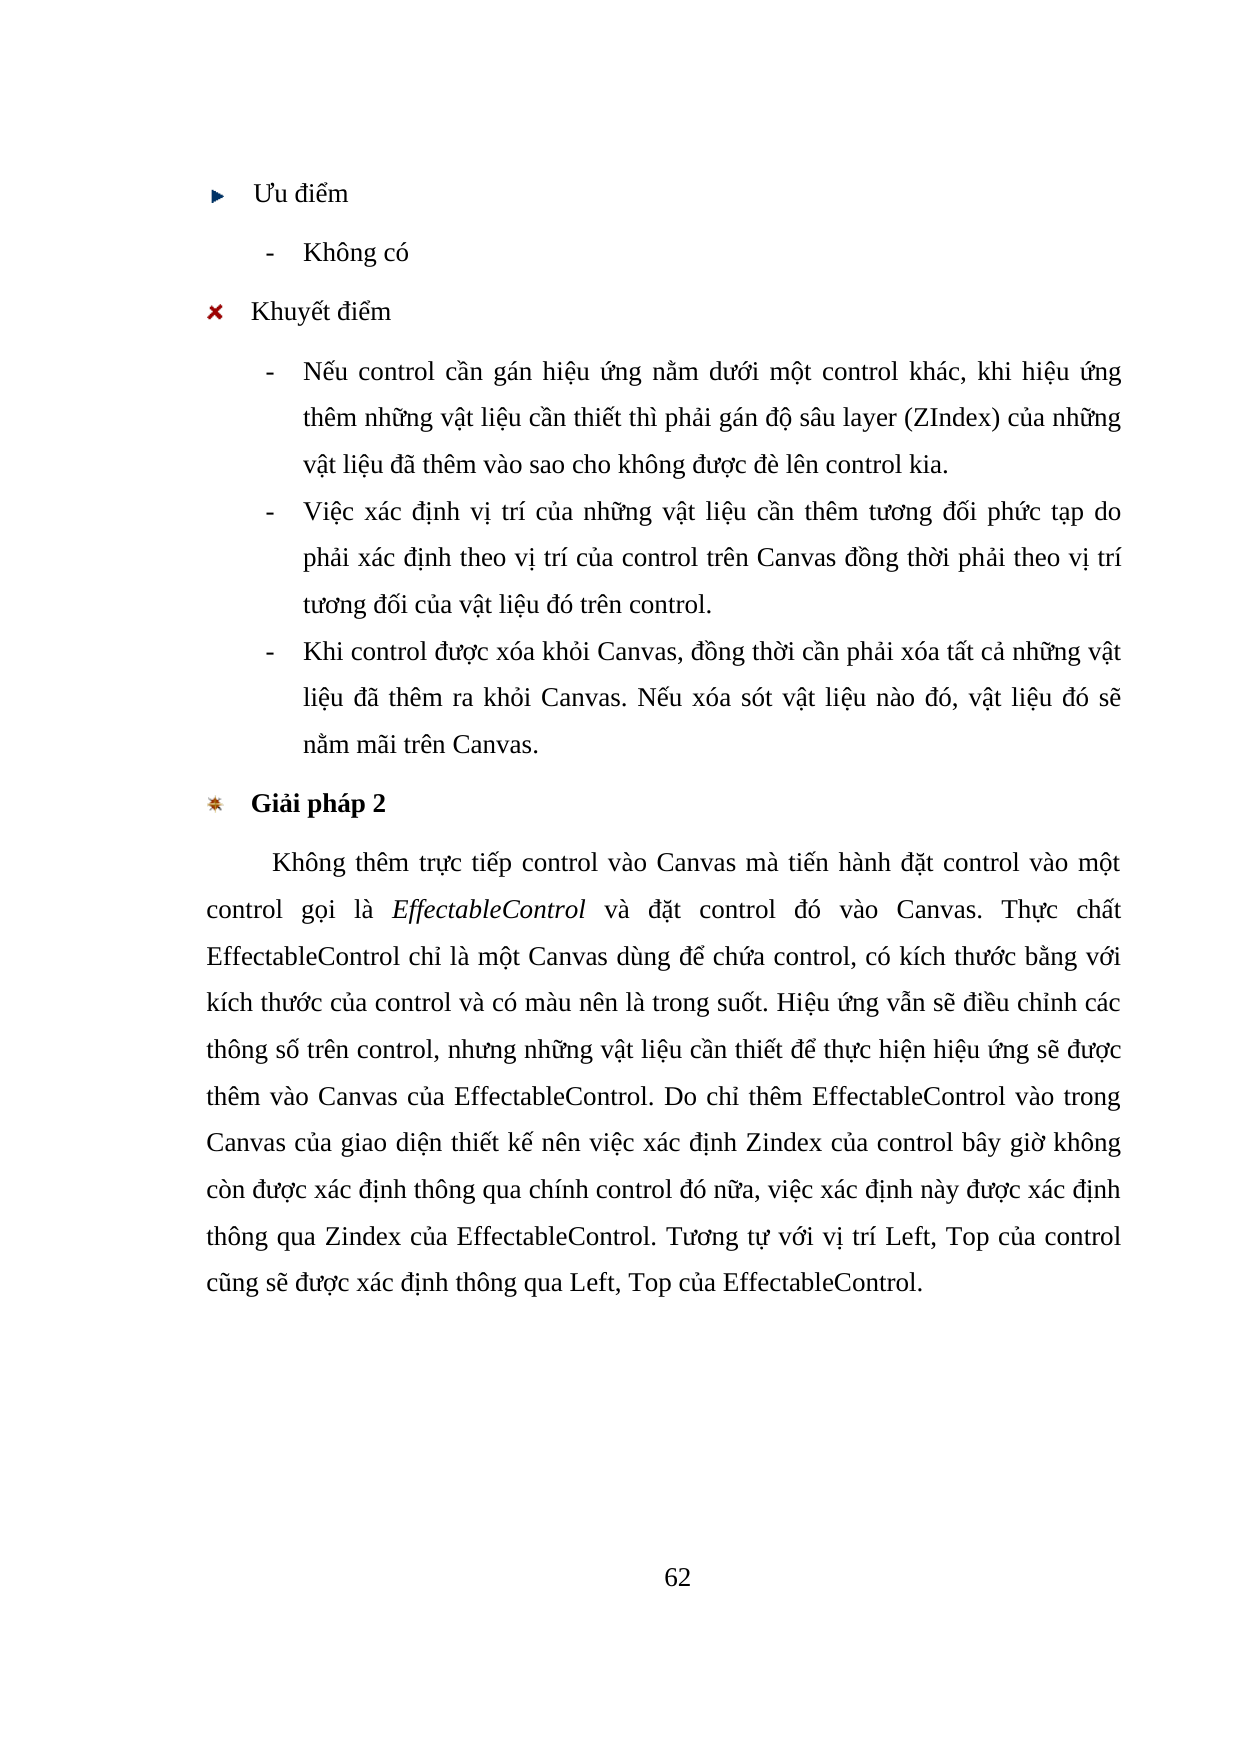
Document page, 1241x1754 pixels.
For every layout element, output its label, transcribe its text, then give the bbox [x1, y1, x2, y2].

text Khuyết điểm [206, 296, 1122, 327]
text Nếu control cần gán hiệu ứng nằm dưới một control khác, khi hiệu ứng thêm những vật liệu cần thiết thì phải gán độ sâu layer (ZIndex) của những vật liệu đã thêm vào sao cho không được đè lên control kia. [265, 355, 1122, 479]
picture [207, 304, 224, 321]
text Không thêm trực tiếp control vào Canvas mà tiến hành đặt control vào một control gọi là EffectableControl và đặt control đó vào Canvas. Thực chất EffectableControl chỉ là một Canvas dùng để chứa control, có kích thước bằng với kích thước của control và có màu nên là trong suốt. Hiệu ứng vẫn sẽ điều chỉnh các thông số trên control, nhưng những vật liệu cần thiết để thực hiện hiệu ứng sẽ được thêm vào Canvas của EffectableControl. Do chỉ thêm EffectableControl vào trong Canvas của giao diện thiết kế nên việc xác định Zindex của control bây giờ không còn được xác định thông qua chính control đó nữa, việc xác định này được xác định thông qua Zindex của EffectableControl. Tương tự với vị trí Left, Top của control cũng sẽ được xác định thông qua Left, Top của EffectableControl. [206, 846, 1122, 1297]
text Khi control được xóa khỏi Canvas, đồng thời cần phải xóa tất cả những vật liệu đã thêm ra khỏi Canvas. Nếu xóa sót vật liệu nào đó, vật liệu đó sẽ nằm mãi trên Canvas. [265, 635, 1122, 759]
picture [207, 795, 224, 813]
text Không có [265, 236, 1122, 267]
text Giải pháp 2 [206, 787, 1122, 818]
text Ưu điểm [206, 177, 1122, 208]
text Việc xác định vị trí của những vật liệu cần thêm tương đối phức tạp do phải xác định theo vị trí của control trên Canvas đồng thời phải theo vị trí tương đối của vật liệu đó trên control. [265, 495, 1122, 619]
picture [207, 185, 224, 203]
